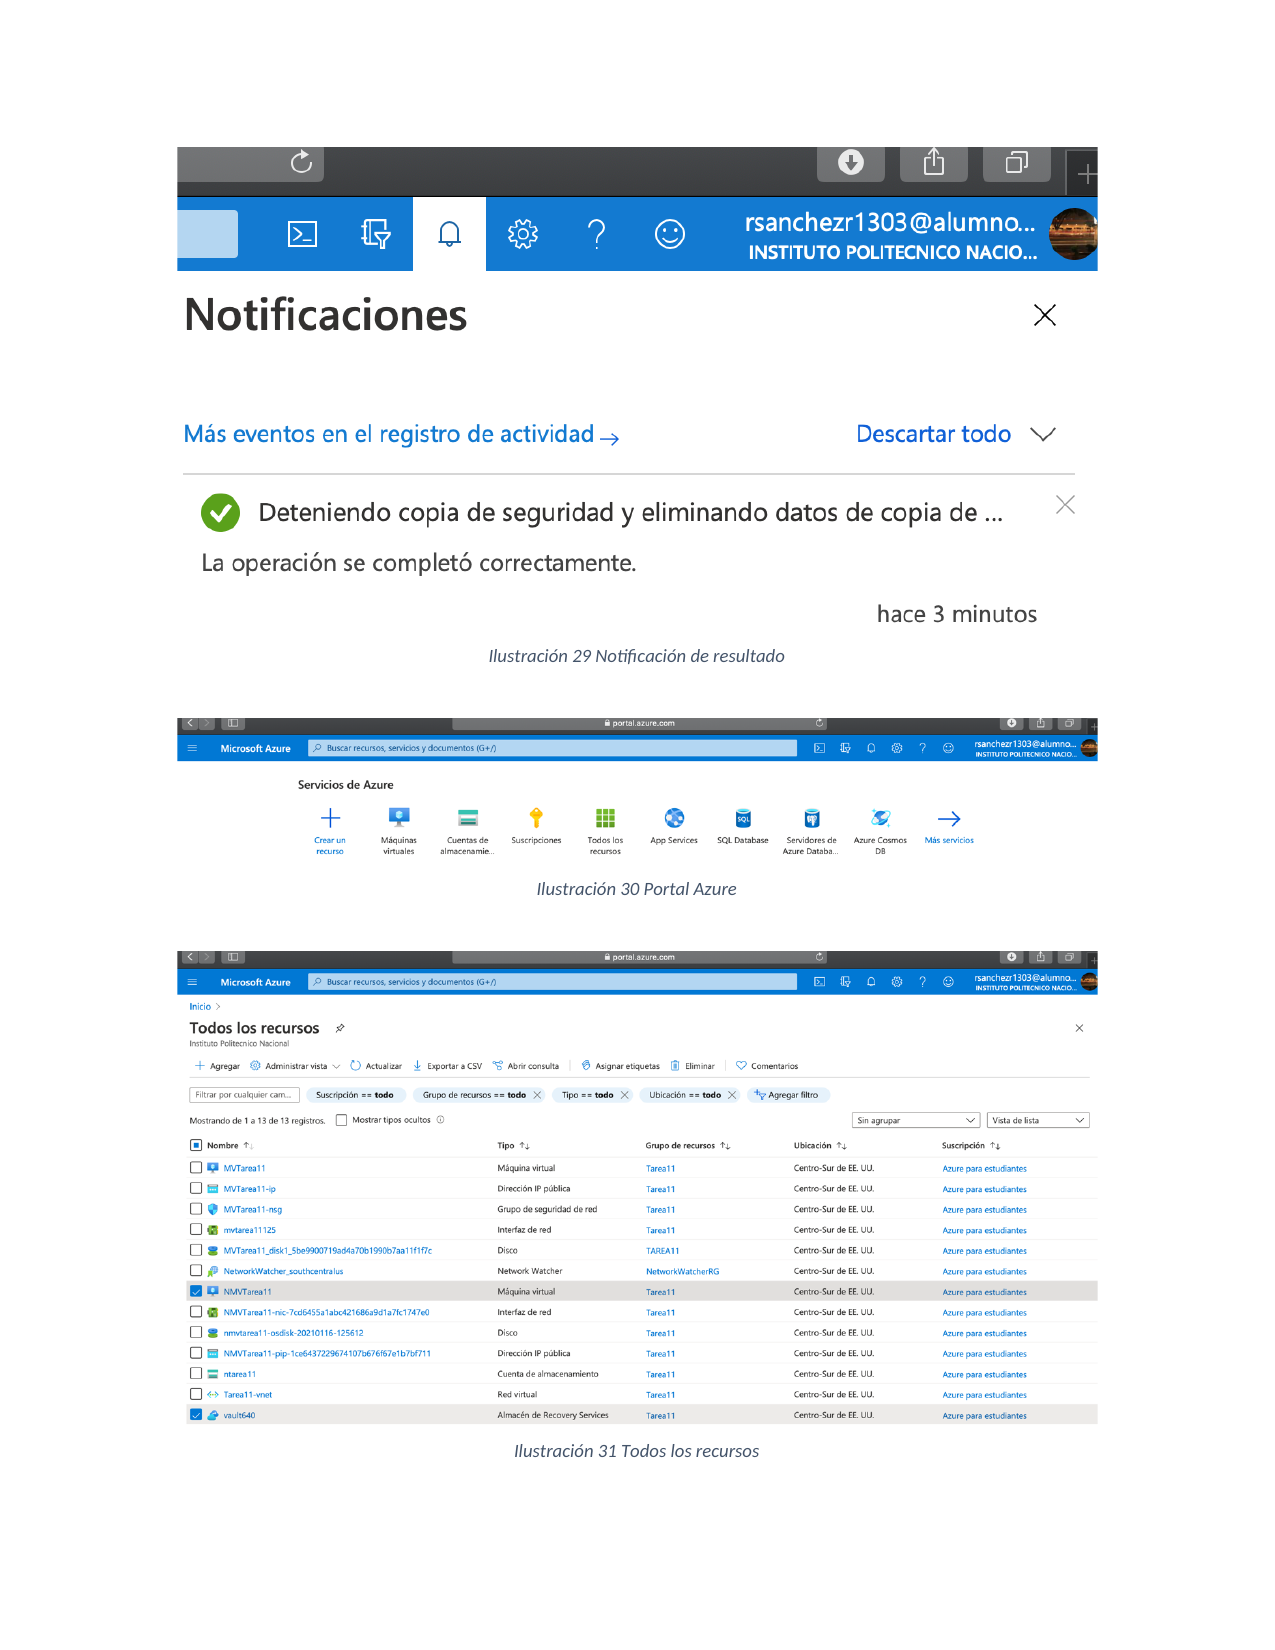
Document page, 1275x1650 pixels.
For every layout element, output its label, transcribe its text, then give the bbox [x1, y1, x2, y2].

text Ilustración 31 Todos los recursos [177, 1439, 1098, 1462]
picture [177, 951, 1098, 1439]
text Ilustración 29 Notificación de resultado [177, 644, 1098, 667]
picture [177, 718, 1098, 878]
text Ilustración 30 Portal Azure [177, 878, 1098, 900]
picture [177, 147, 1098, 644]
